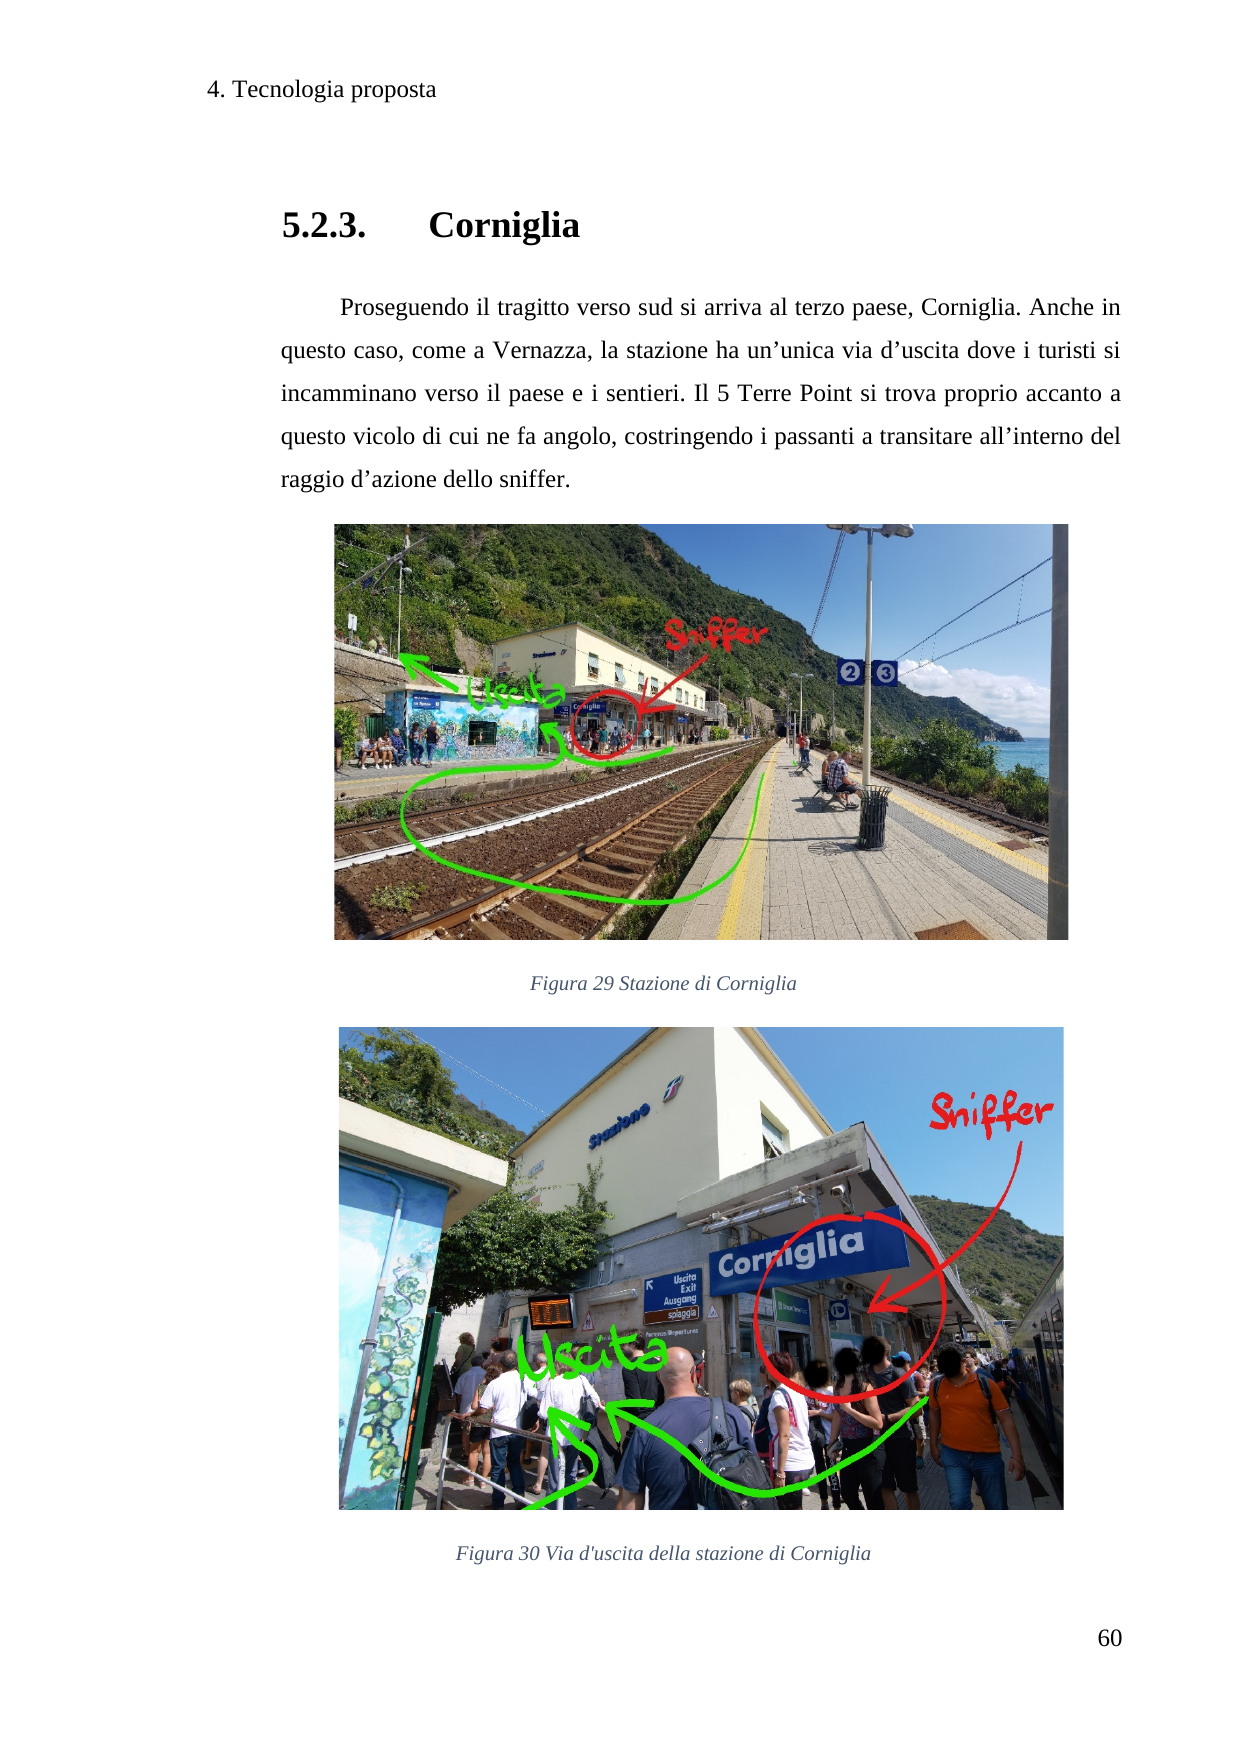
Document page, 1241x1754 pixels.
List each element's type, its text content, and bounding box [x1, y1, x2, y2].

text Figura 29 Stazione di Corniglia [207, 971, 1122, 995]
text Proseguendo il tragitto verso sud si arriva al terzo paese, Corniglia. Anche in questo caso, come a Vernazza, la stazione ha un’unica via d’uscita dove i turisti si incamminano verso il paese e i sentieri. Il 5 Terre Point si trova proprio accanto a questo vicolo di cui ne fa angolo, costringendo i passanti a transitare all’interno del raggio d’azione dello sniffer. [281, 292, 1122, 493]
picture [334, 524, 1069, 940]
text Figura 30 Via d'uscita della stazione di Corniglia [207, 1541, 1122, 1565]
list Corniglia [282, 202, 1122, 245]
picture [338, 1027, 1064, 1510]
